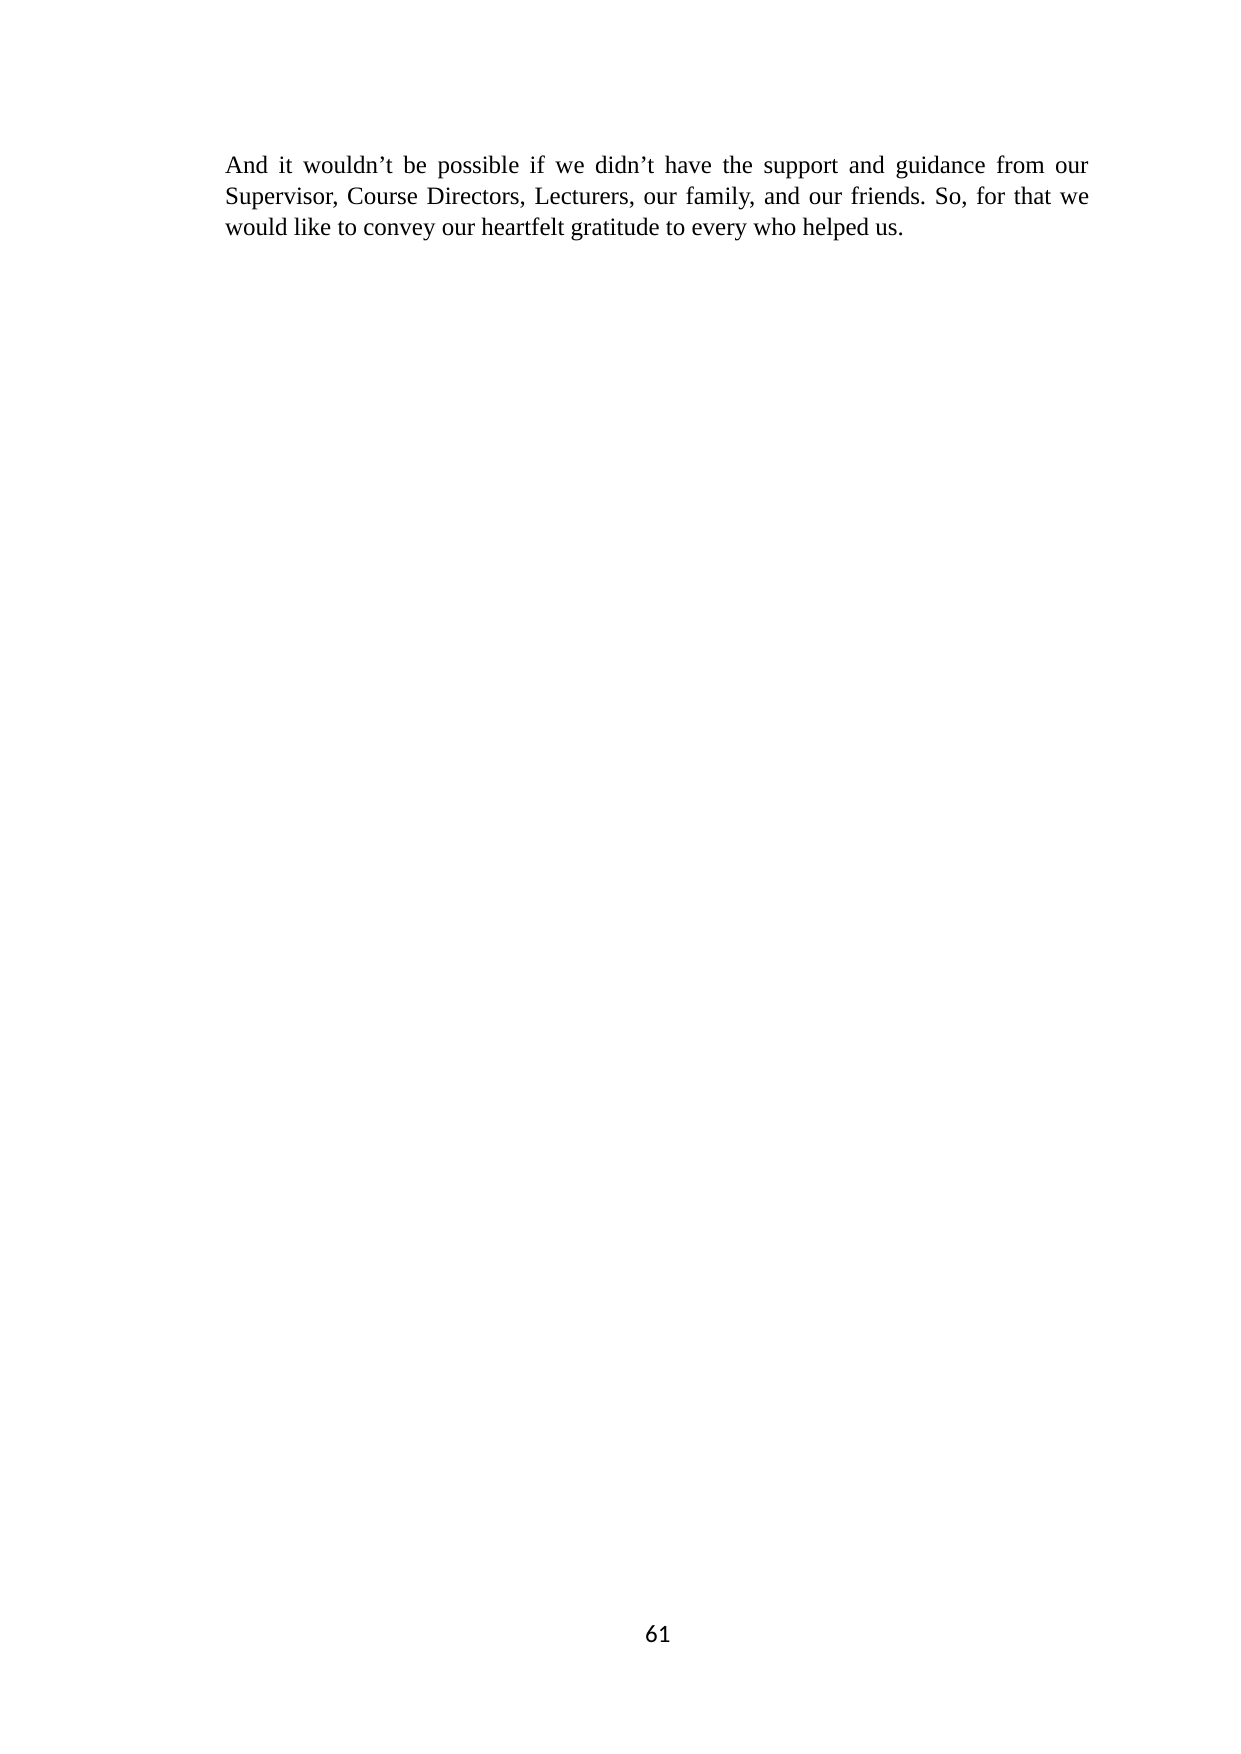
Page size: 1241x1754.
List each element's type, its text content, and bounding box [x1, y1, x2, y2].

text And it wouldn’t be possible if we didn’t have the support and guidance from our Supervisor, Course Directors, Lecturers, our family, and our friends. So, for that we would like to convey our heartfelt gratitude to every who helped us. [225, 150, 1090, 241]
